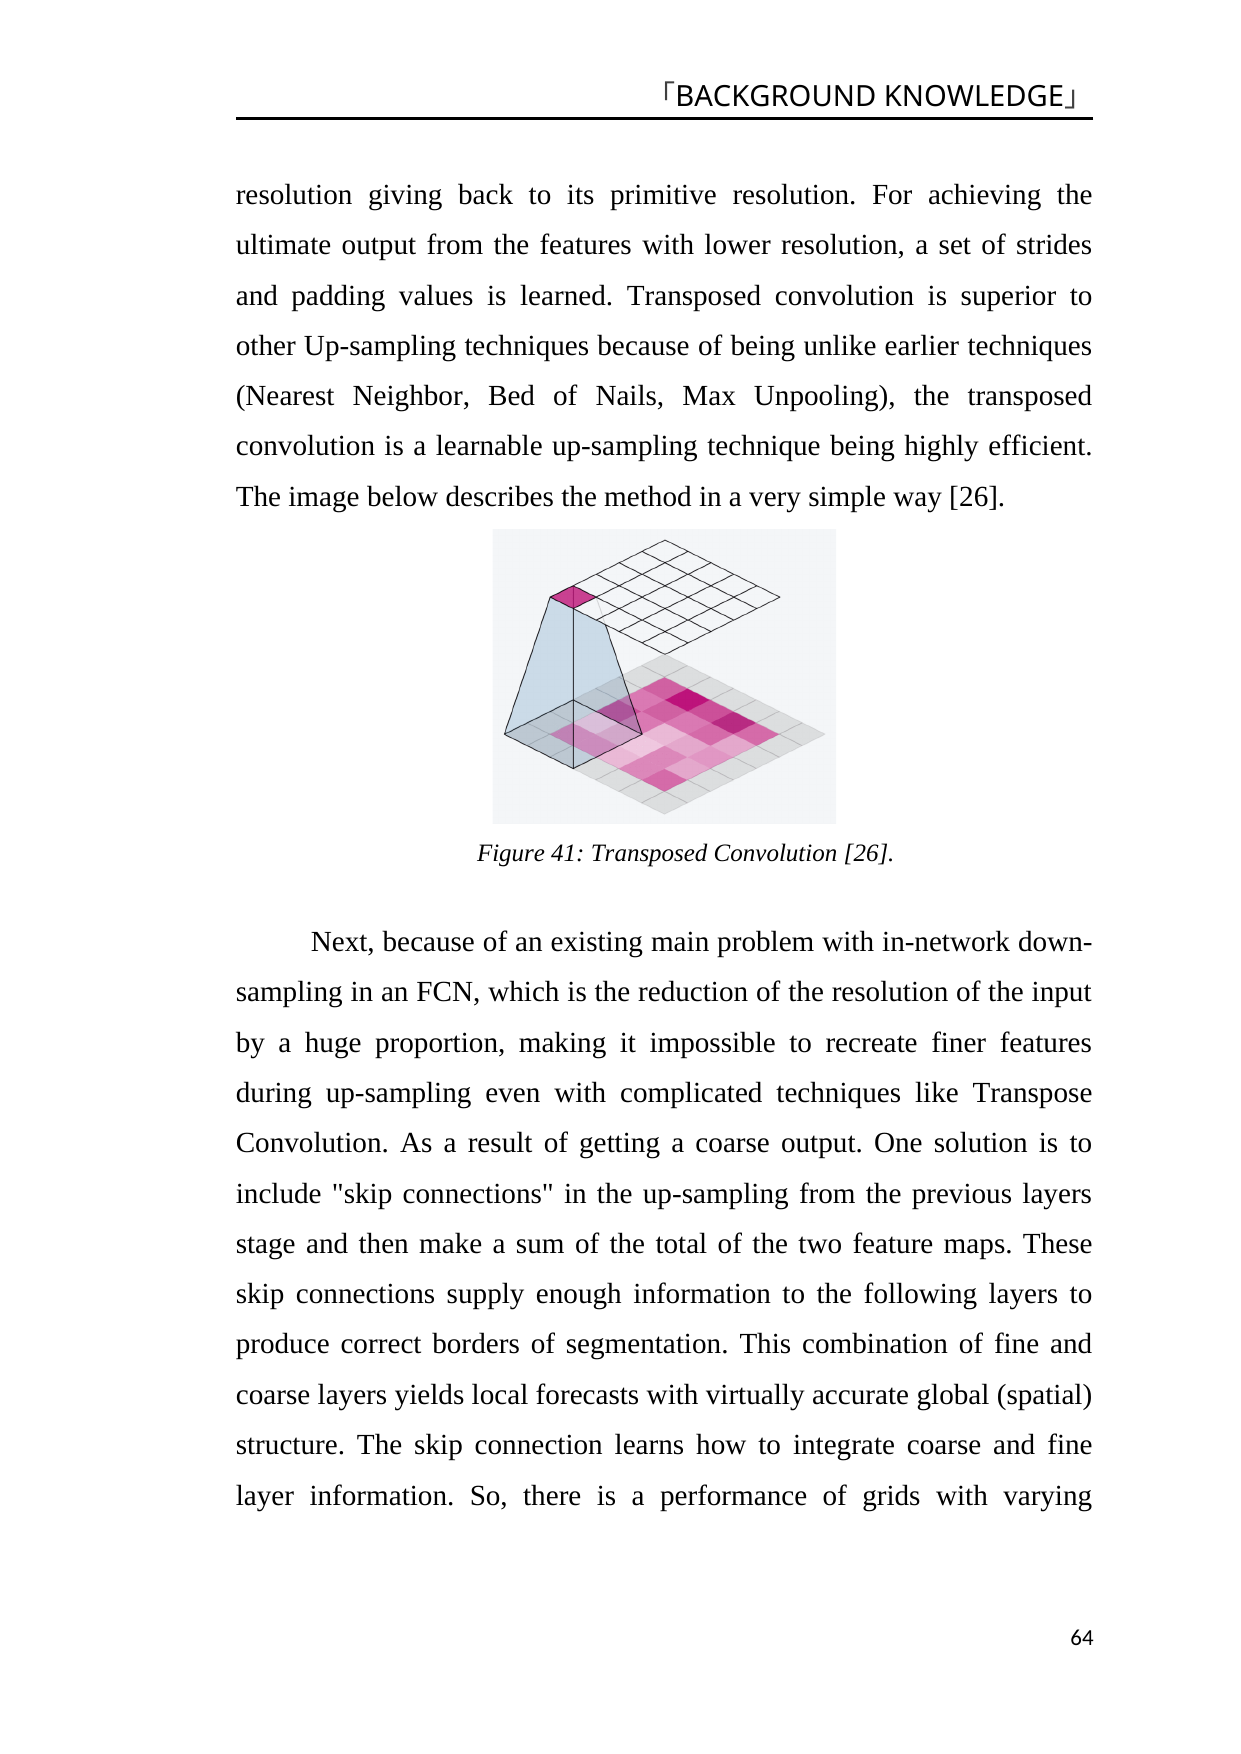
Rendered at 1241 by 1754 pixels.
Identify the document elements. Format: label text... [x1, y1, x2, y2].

text Figure 41: Transposed Convolution [26]. [386, 838, 986, 867]
picture [492, 529, 837, 824]
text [236, 177, 1093, 512]
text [236, 924, 1093, 1511]
